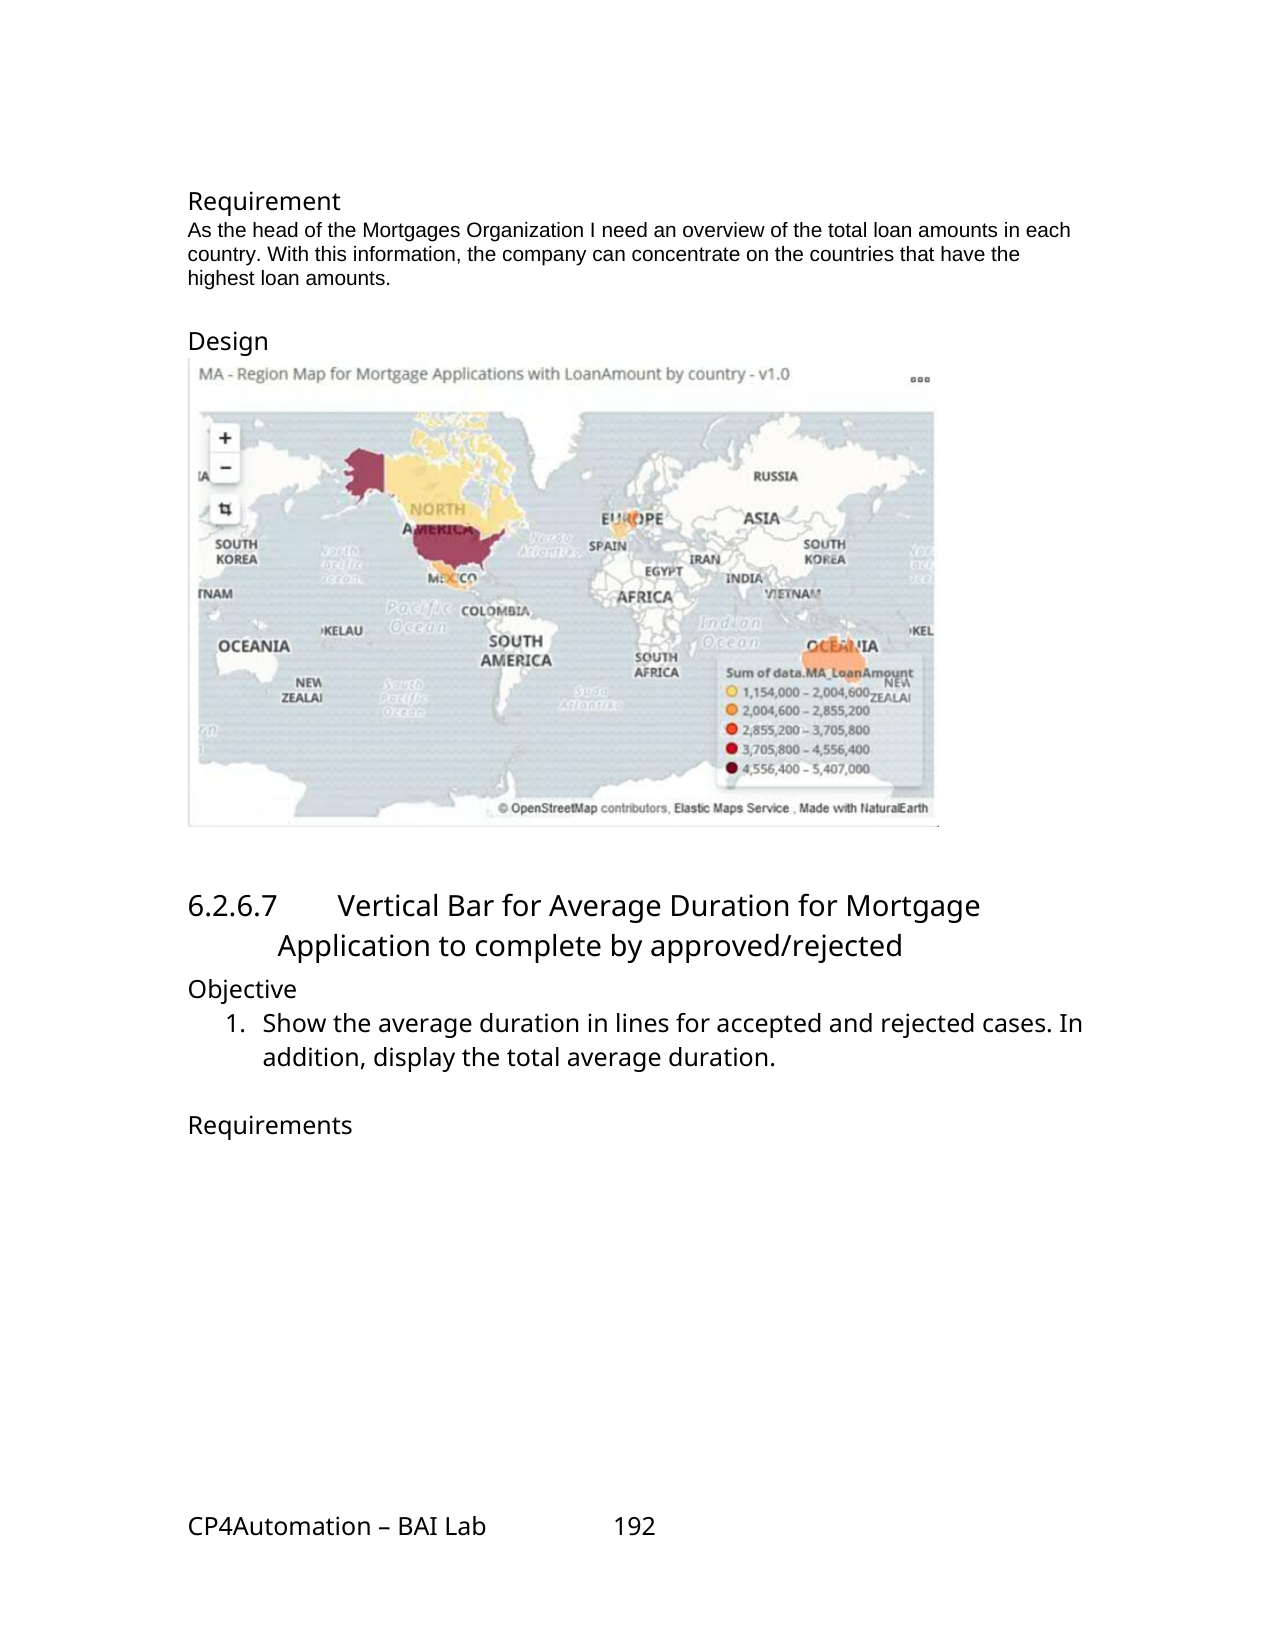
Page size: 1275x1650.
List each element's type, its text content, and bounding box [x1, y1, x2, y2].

list Show the average duration in lines for accepted and rejected cases. In addition, display the total average duration. [225, 1005, 1087, 1073]
picture [187, 358, 939, 827]
text Requirements [187, 1107, 1087, 1142]
text Requirement [187, 184, 1087, 218]
list Vertical Bar for Average Duration for Mortgage Application to complete by approved/rejected [187, 886, 1087, 965]
text Objective [187, 971, 1087, 1005]
text As the head of the Mortgages Organization I need an overview of the total loan amounts in each country. With this information, the company can concentrate on the countries that have the highest loan amounts. [187, 218, 1087, 290]
text Design [187, 324, 1087, 358]
